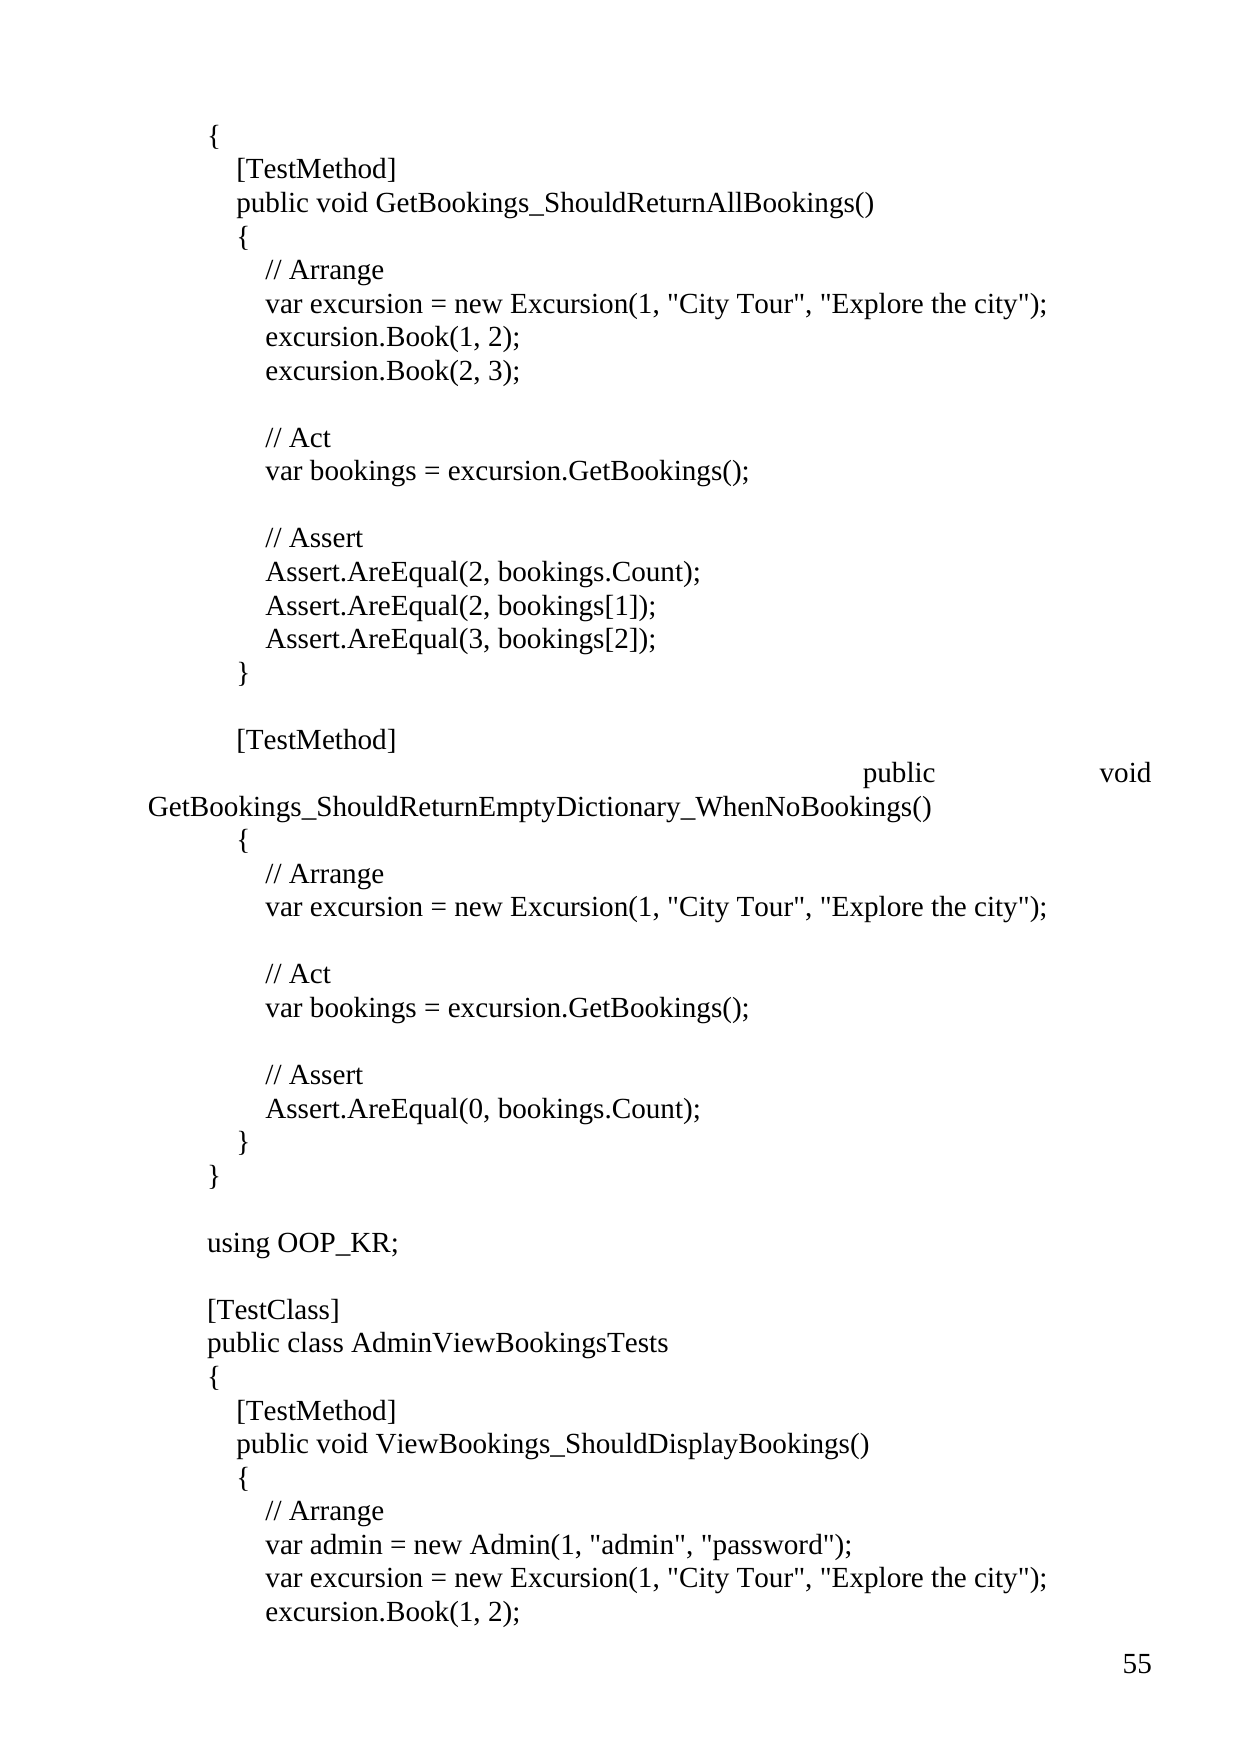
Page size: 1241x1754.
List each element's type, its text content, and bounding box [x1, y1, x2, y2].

text var bookings = excursion.GetBookings(); [148, 453, 1152, 487]
text excursion.Book(2, 3); [148, 353, 1152, 386]
text Assert.AreEqual(3, bookings[2]); [148, 621, 1152, 655]
text { [148, 219, 1152, 252]
text var admin = new Admin(1, "admin", "password"); [148, 1527, 1152, 1560]
text } [148, 1158, 1152, 1191]
text // Arrange [148, 252, 1152, 286]
text [TestMethod] [148, 1393, 1152, 1426]
text // Act [148, 420, 1152, 453]
text var excursion = new Excursion(1, "City Tour", "Explore the city"); [148, 1560, 1152, 1594]
text } [148, 1124, 1152, 1158]
text { [148, 822, 1152, 856]
text public class AdminViewBookingsTests [148, 1326, 1152, 1359]
text // Arrange [148, 1493, 1152, 1527]
text using OOP_KR; [148, 1225, 1152, 1258]
text Assert.AreEqual(2, bookings.Count); [148, 554, 1152, 588]
text } [148, 655, 1152, 688]
text Assert.AreEqual(2, bookings[1]); [148, 588, 1152, 621]
text public void ViewBookings_ShouldDisplayBookings() [148, 1426, 1152, 1460]
text var bookings = excursion.GetBookings(); [148, 990, 1152, 1024]
text // Assert [148, 521, 1152, 554]
text [TestMethod] [148, 152, 1152, 185]
text // Assert [148, 1057, 1152, 1091]
text excursion.Book(1, 2); [148, 319, 1152, 353]
text excursion.Book(1, 2); [148, 1594, 1152, 1627]
text // Act [148, 957, 1152, 990]
text { [148, 1359, 1152, 1393]
text public void GetBookings_ShouldReturnEmptyDictionary_WhenNoBookings() [148, 755, 1152, 822]
text public void GetBookings_ShouldReturnAllBookings() [148, 185, 1152, 219]
text var excursion = new Excursion(1, "City Tour", "Explore the city"); [148, 889, 1152, 923]
text // Arrange [148, 856, 1152, 889]
text { [148, 118, 1152, 152]
text Assert.AreEqual(0, bookings.Count); [148, 1091, 1152, 1124]
text { [148, 1460, 1152, 1493]
text [TestClass] [148, 1292, 1152, 1326]
text var excursion = new Excursion(1, "City Tour", "Explore the city"); [148, 286, 1152, 319]
text [TestMethod] [148, 722, 1152, 755]
